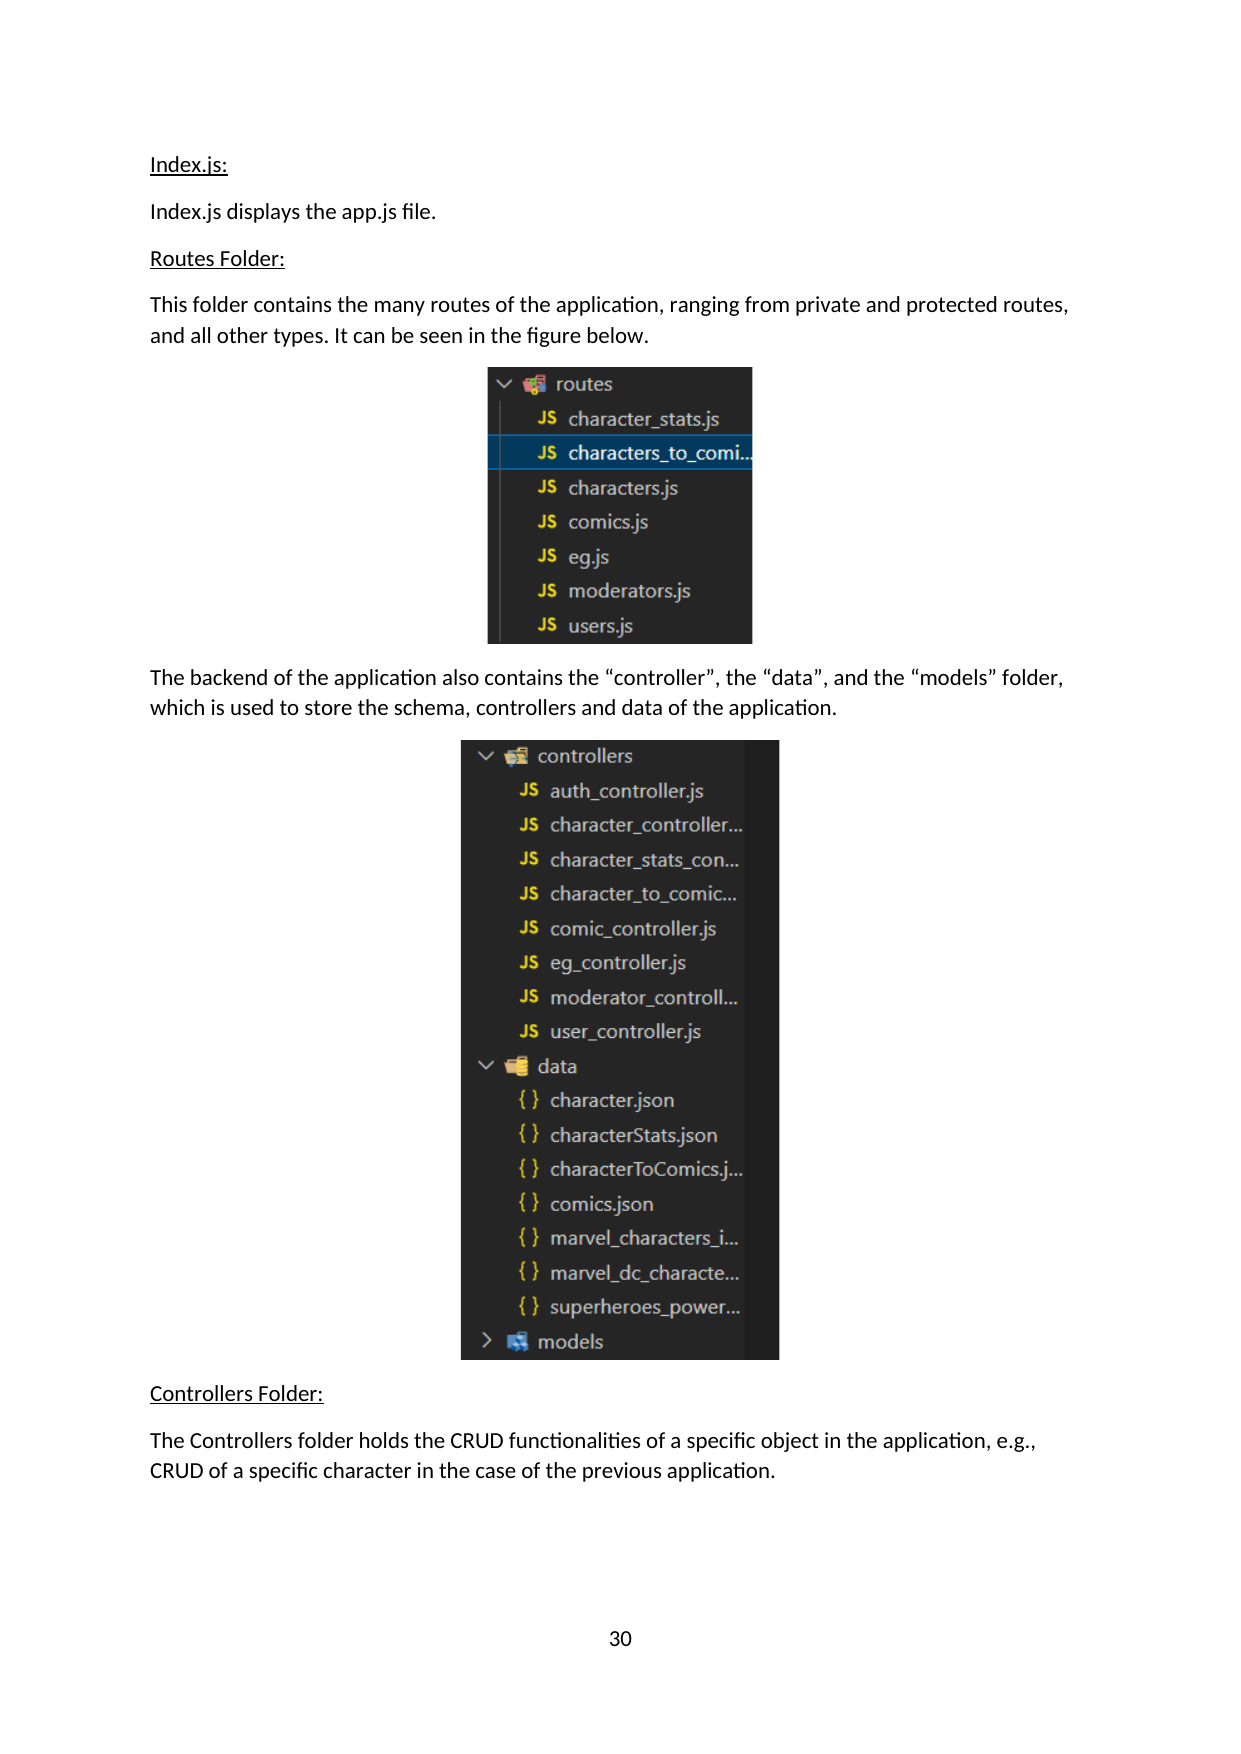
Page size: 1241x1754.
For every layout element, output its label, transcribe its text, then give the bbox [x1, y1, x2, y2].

text The Controllers folder holds the CRUD functionalities of a specific object in the application, e.g., CRUD of a specific character in the case of the previous application. [150, 1426, 1090, 1484]
picture [460, 740, 780, 1360]
text Index.js: [150, 150, 1090, 178]
picture [487, 367, 753, 644]
text Index.js displays the app.js file. [150, 197, 1090, 225]
text Controllers Folder: [150, 1379, 1090, 1407]
text Routes Folder: [150, 244, 1090, 272]
text The backend of the application also contains the “controller”, the “data”, and the “models” folder, which is used to store the schema, controllers and data of the application. [150, 663, 1090, 721]
text This folder contains the many routes of the application, ranging from private and protected routes, and all other types. It can be seen in the figure below. [150, 291, 1090, 349]
